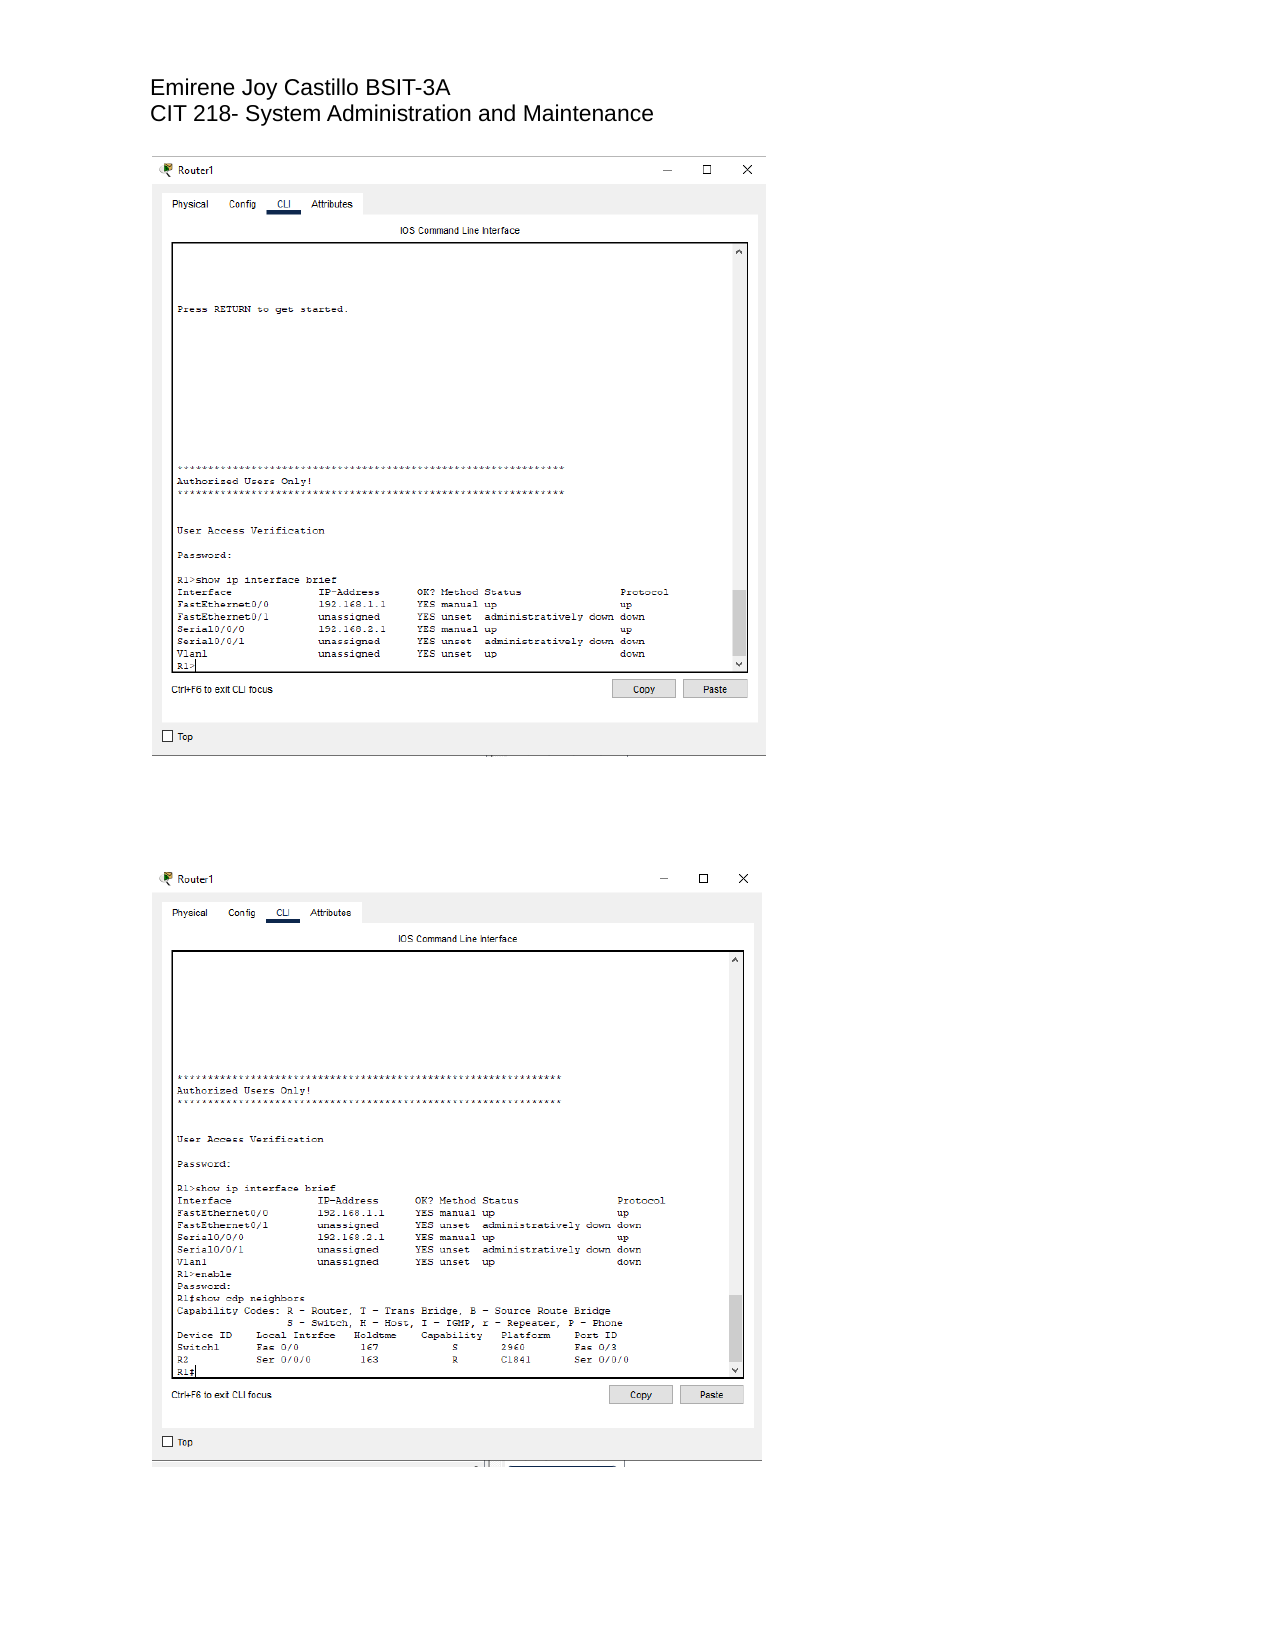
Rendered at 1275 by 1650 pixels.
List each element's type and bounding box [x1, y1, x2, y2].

picture [152, 154, 766, 757]
picture [152, 866, 762, 1467]
